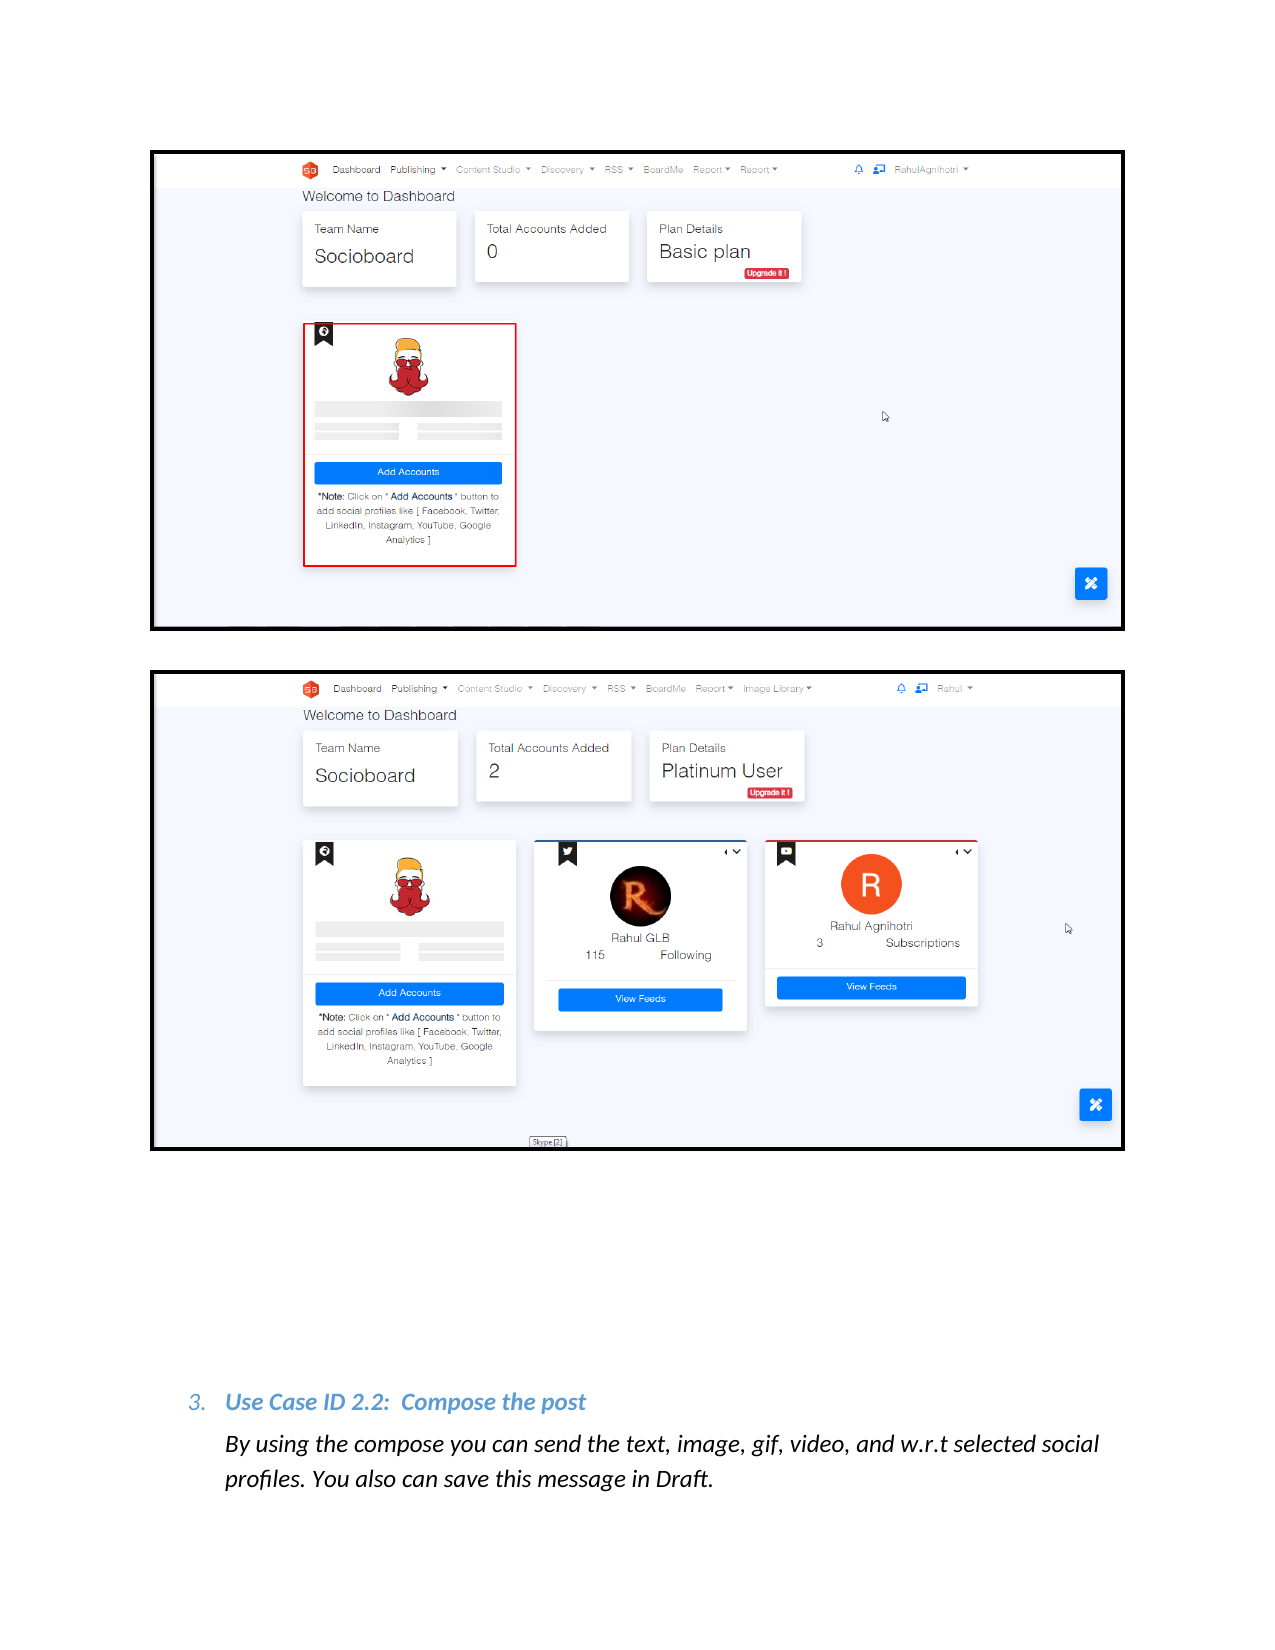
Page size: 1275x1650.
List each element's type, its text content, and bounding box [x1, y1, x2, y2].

subtitle Use Case ID 2.2: Compose the post [187, 1386, 1125, 1417]
text By using the compose you can send the text, image, gif, video, and w.r.t selected social profiles. You also can save this message in Draft. [225, 1428, 1125, 1494]
picture [154, 154, 1121, 627]
picture [154, 674, 1121, 1147]
